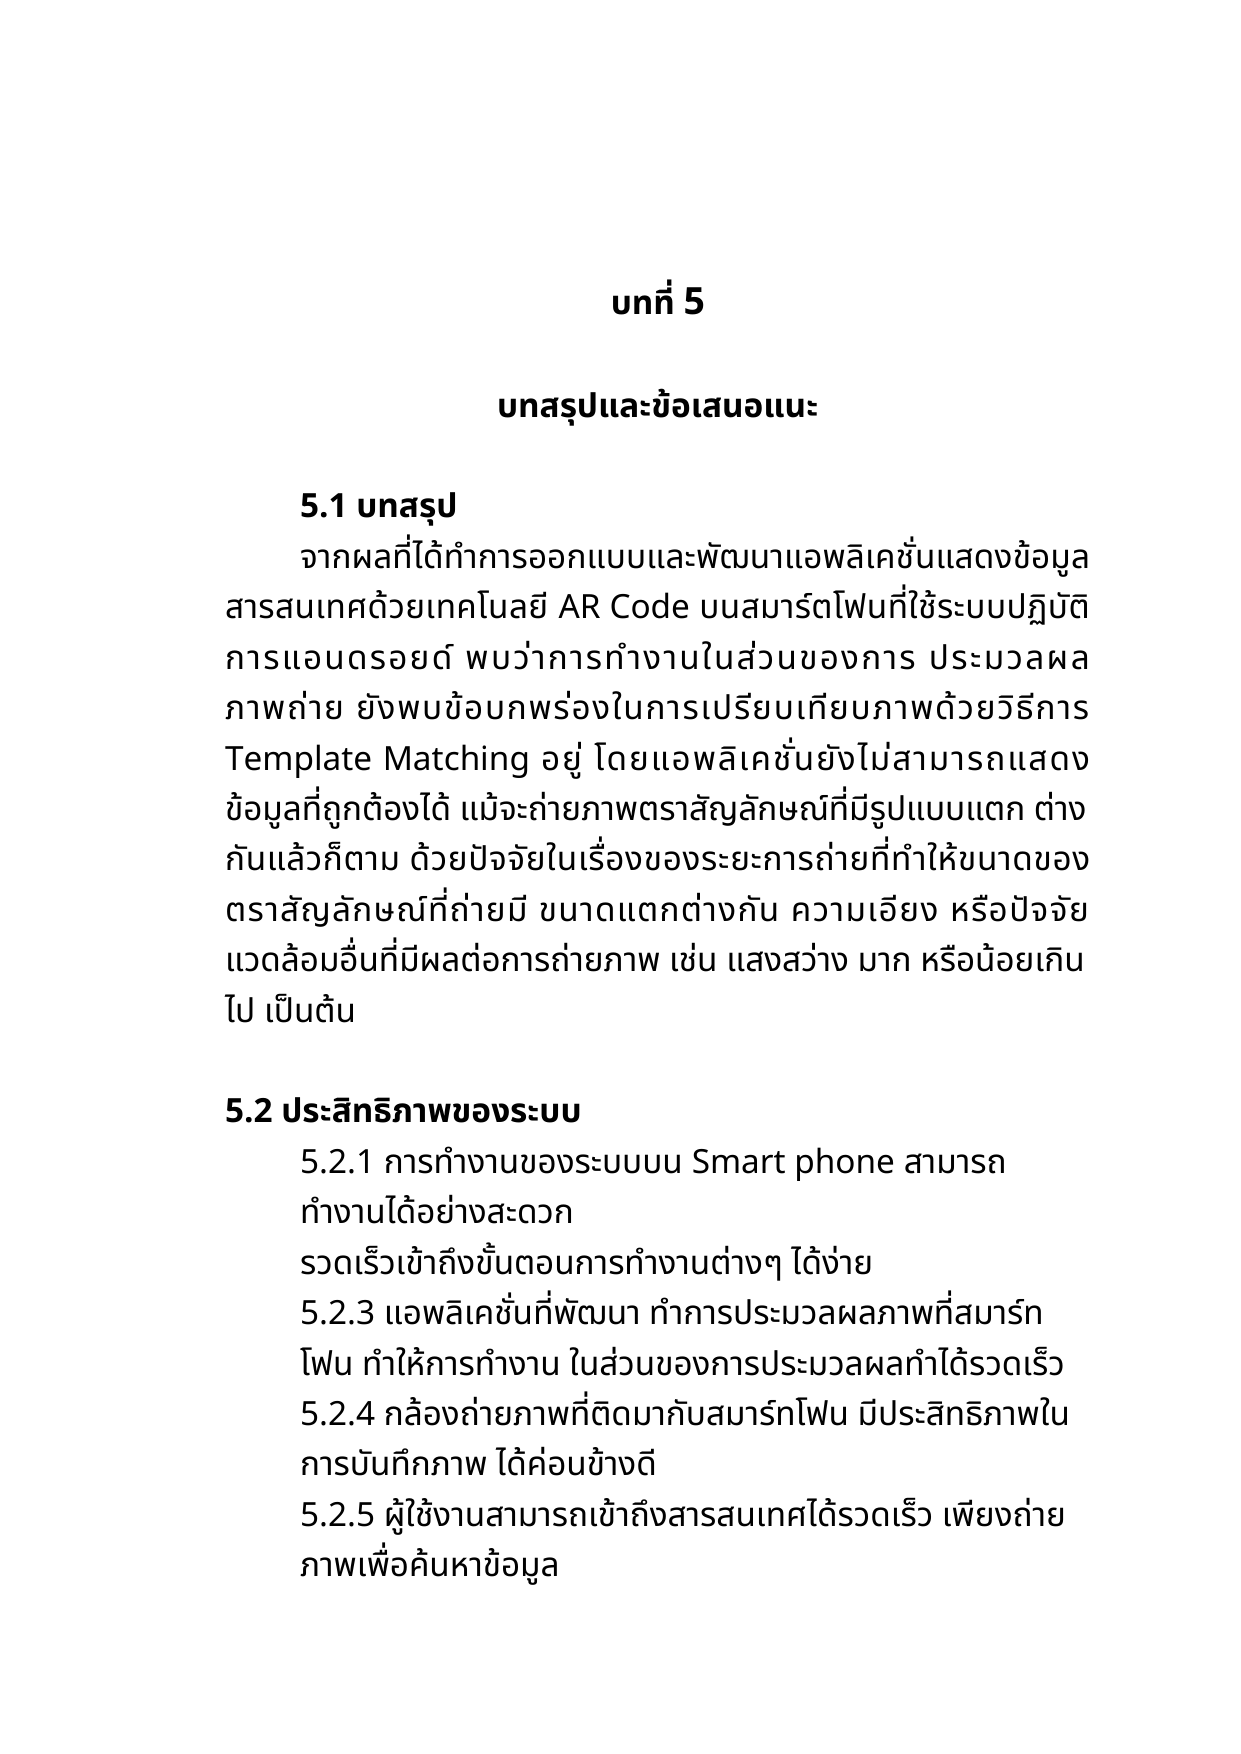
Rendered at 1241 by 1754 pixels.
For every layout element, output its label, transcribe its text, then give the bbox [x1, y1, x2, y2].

subtitle 5.2 ประสิทธิภาพของระบบ [225, 1087, 1090, 1138]
text 5.2.3 แอพลิเคชั่นที่พัฒนา ทำการประมวลผลภาพที่สมาร์ทโฟน ทำให้การทำงาน ในส่วนของการประมวลผลทำได้รวดเร็ว [300, 1289, 1090, 1390]
subtitle บทที่ 5 [225, 275, 1090, 332]
subtitle 5.1 บทสรุป [225, 482, 1090, 533]
text 5.2.4 กล้องถ่ายภาพที่ติดมากับสมาร์ทโฟน มีประสิทธิภาพในการบันทึกภาพ ได้ค่อนข้างดี [300, 1390, 1090, 1491]
text 5.2.5 ผู้ใช้งานสามารถเข้าถึงสารสนเทศได้รวดเร็ว เพียงถ่ายภาพเพื่อค้นหาข้อมูล [300, 1491, 1090, 1592]
subtitle บทสรุปและข้อเสนอแนะ [225, 382, 1090, 432]
text 5.2.1 การทำงานของระบบบน Smart phone สามารถทำงานได้อย่างสะดวก รวดเร็วเข้าถึงขั้นตอนการทำงานต่างๆ ได้ง่าย [300, 1138, 1090, 1289]
text จากผลที่ได้ทำการออกแบบและพัฒนาแอพลิเคชั่นแสดงข้อมูลสารสนเทศด้วยเทคโนลยี ​AR Code บนสมาร์ตโฟนที่ใช้ระบบปฏิบัติการแอนดรอยด์ พบว่าการทำงานในส่วนของการ ประมวลผลภาพถ่าย ยังพบข้อบกพร่องในการเปรียบเทียบภาพด้วยวิธีการ Template Matching อยู่ โดยแอพลิเคชั่นยังไม่สามารถแสดงข้อมูลที่ถูกต้องได้ แม้จะถ่ายภาพตราสัญลักษณ์ที่มีรูปแบบแตก ต่างกันแล้วก็ตาม ด้วยปัจจัยในเรื่องของระยะการถ่ายที่ทำให้ขนาดของตราสัญลักษณ์ที่ถ่ายมี ขนาดแตกต่างกัน ความเอียง หรือปัจจัยแวดล้อมอื่นที่มีผลต่อการถ่ายภาพ เช่น แสงสว่าง มาก หรือน้อยเกินไป เป็นต้น [225, 533, 1090, 1037]
